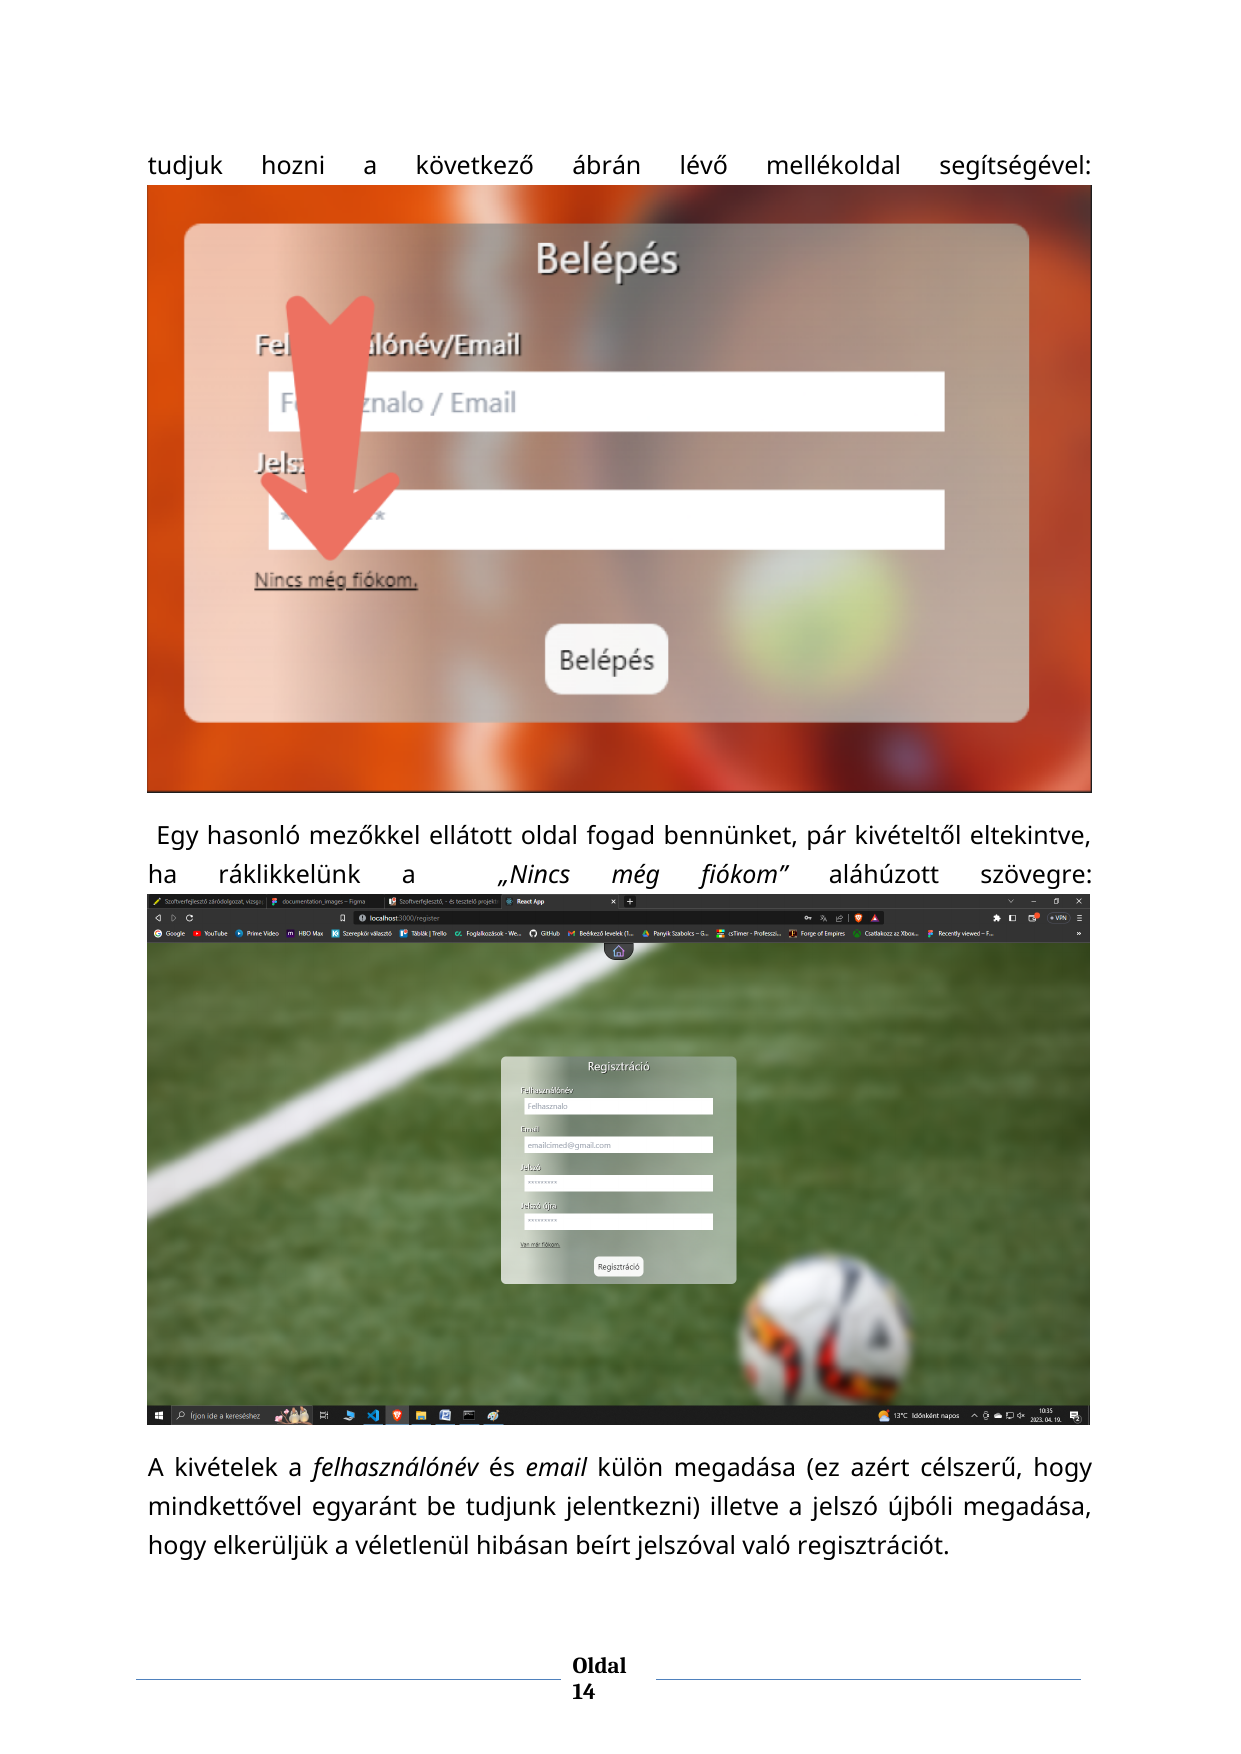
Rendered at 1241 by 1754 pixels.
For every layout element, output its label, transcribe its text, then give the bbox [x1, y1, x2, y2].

picture [147, 185, 1092, 793]
picture [147, 894, 1090, 1425]
text A kivételek a felhasználónév és email külön megadása (ez azért célszerű, hogy mindkettővel egyaránt be tudjunk jelentkezni) illetve a jelszó újbóli megadása, hogy elkerüljük a véletlenül hibásan beírt jelszóval való regisztrációt. [148, 1449, 1093, 1562]
